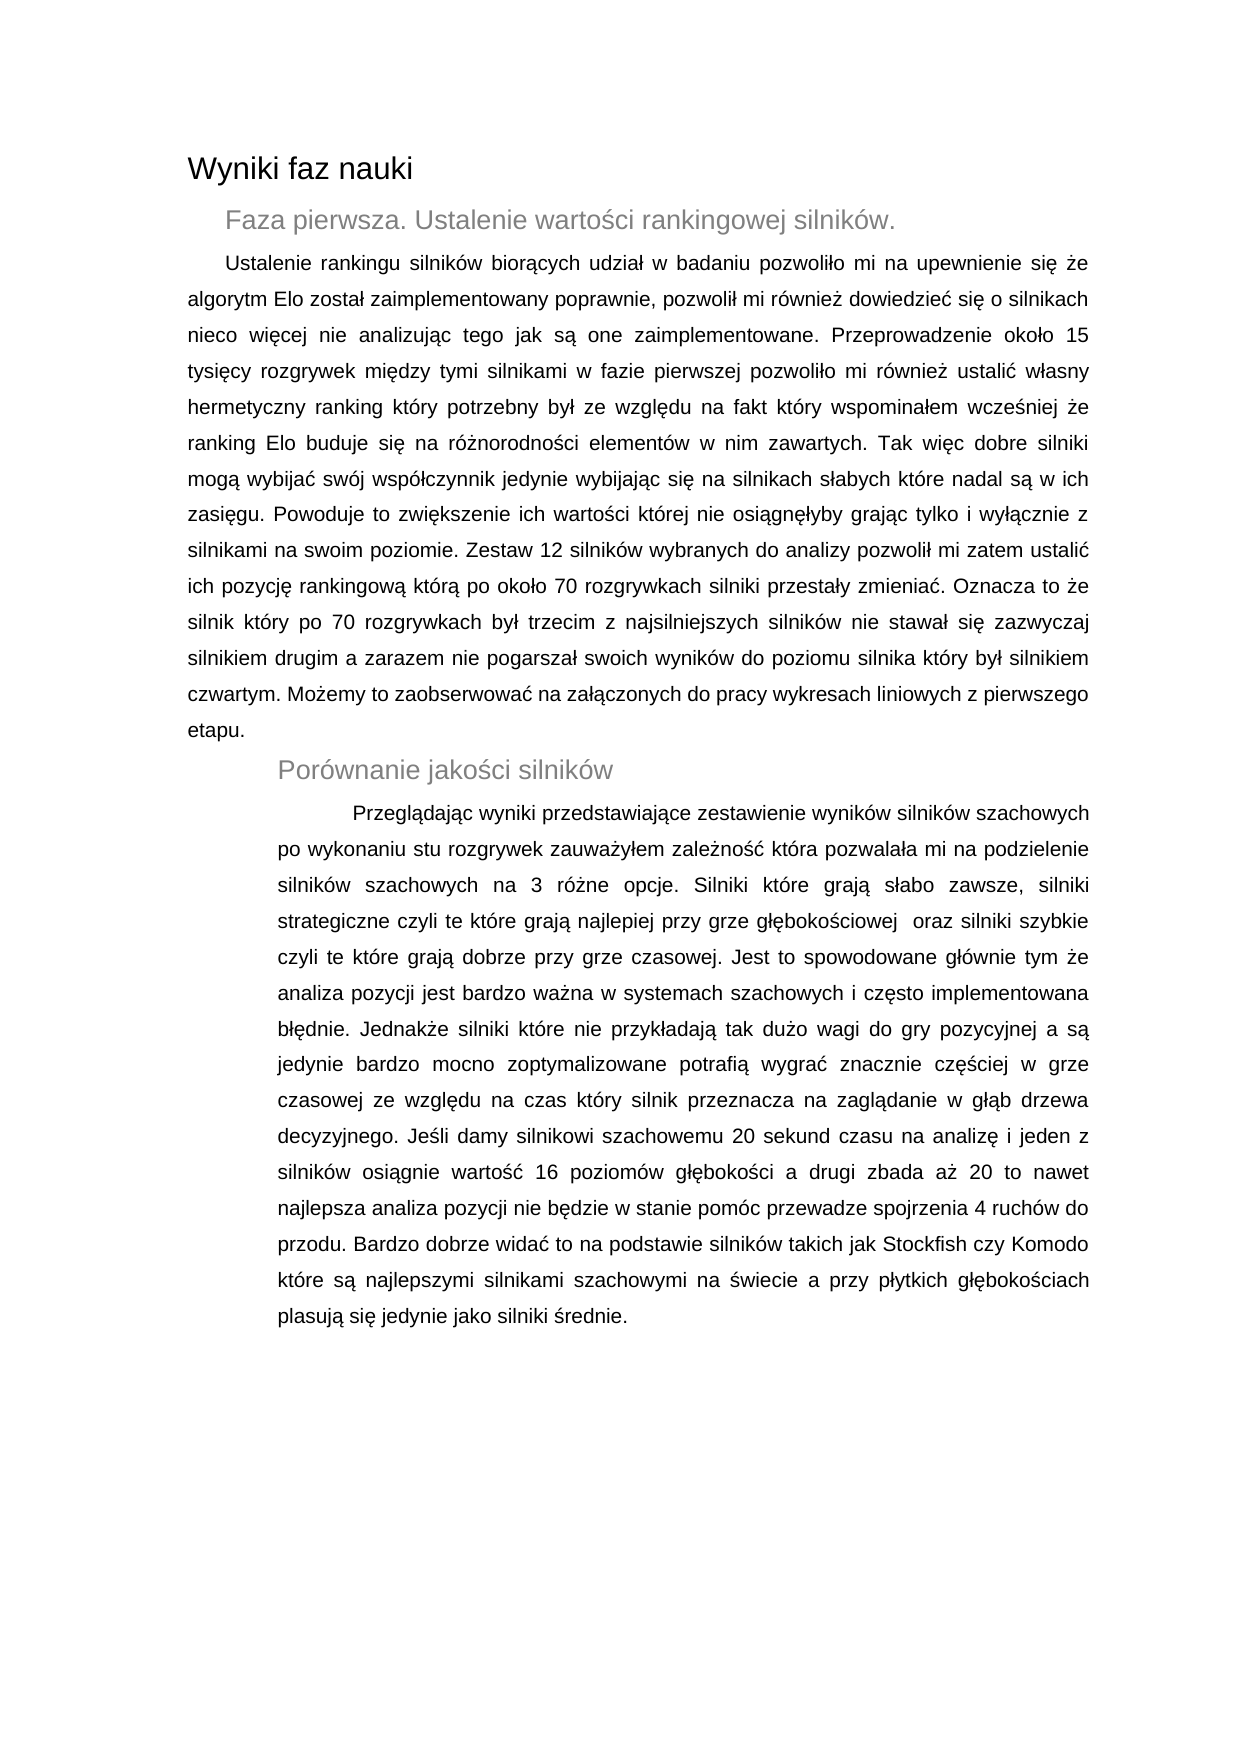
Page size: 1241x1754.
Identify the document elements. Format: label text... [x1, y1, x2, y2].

list Wyniki faz nauki [187, 150, 1090, 186]
list Ustalenie rankingu silników biorących udział w badaniu pozwoliło mi na upewnienie się że algorytm Elo został zaimplementowany poprawnie, pozwolił mi również dowiedzieć się o silnikach nieco więcej nie analizując tego jak są one zaimplementowane. Przeprowadzenie około 15 tysięcy rozgrywek między tymi silnikami w fazie pierwszej pozwoliło mi również ustalić własny hermetyczny ranking który potrzebny był ze względu na fakt który wspominałem wcześniej że ranking Elo buduje się na różnorodności elementów w nim zawartych. Tak więc dobre silniki mogą wybijać swój współczynnik jedynie wybijając się na silnikach słabych które nadal są w ich zasięgu. Powoduje to zwiększenie ich wartości której nie osiągnęłyby grając tylko i wyłącznie z silnikami na swoim poziomie. Zestaw 12 silników wybranych do analizy pozwolił mi zatem ustalić ich pozycję rankingową którą po około 70 rozgrywkach silniki przestały zmieniać. Oznacza to że silnik który po 70 rozgrywkach był trzecim z najsilniejszych silników nie stawał się zazwyczaj silnikiem drugim a zarazem nie pogarszał swoich wyników do poziomu silnika który był silnikiem czwartym. Możemy to zaobserwować na załączonych do pracy wykresach liniowych z pierwszego etapu. [187, 251, 1090, 742]
text Przeglądając wyniki przedstawiające zestawienie wyników silników szachowych po wykonaniu stu rozgrywek zauważyłem zależność która pozwalała mi na podzielenie silników szachowych na 3 różne opcje. Silniki które grają słabo zawsze, silniki strategiczne czyli te które grają najlepiej przy grze głębokościowej oraz silniki szybkie czyli te które grają dobrze przy grze czasowej. Jest to spowodowane głównie tym że analiza pozycji jest bardzo ważna w systemach szachowych i często implementowana błędnie. Jednakże silniki które nie przykładają tak dużo wagi do gry pozycyjnej a są jedynie bardzo mocno zoptymalizowane potrafią wygrać znacznie częściej w grze czasowej ze względu na czas który silnik przeznacza na zaglądanie w głąb drzewa decyzyjnego. Jeśli damy silnikowi szachowemu 20 sekund czasu na analizę i jeden z silników osiągnie wartość 16 poziomów głębokości a drugi zbada aż 20 to nawet najlepsza analiza pozycji nie będzie w stanie pomóc przewadze spojrzenia 4 ruchów do przodu. Bardzo dobrze widać to na podstawie silników takich jak Stockfish czy Komodo które są najlepszymi silnikami szachowymi na świecie a przy płytkich głębokościach plasują się jedynie jako silniki średnie. [277, 801, 1090, 1328]
text Porównanie jakości silników [202, 754, 1090, 785]
text Faza pierwsza. Ustalenie wartości rankingowej silników. [150, 204, 1090, 235]
